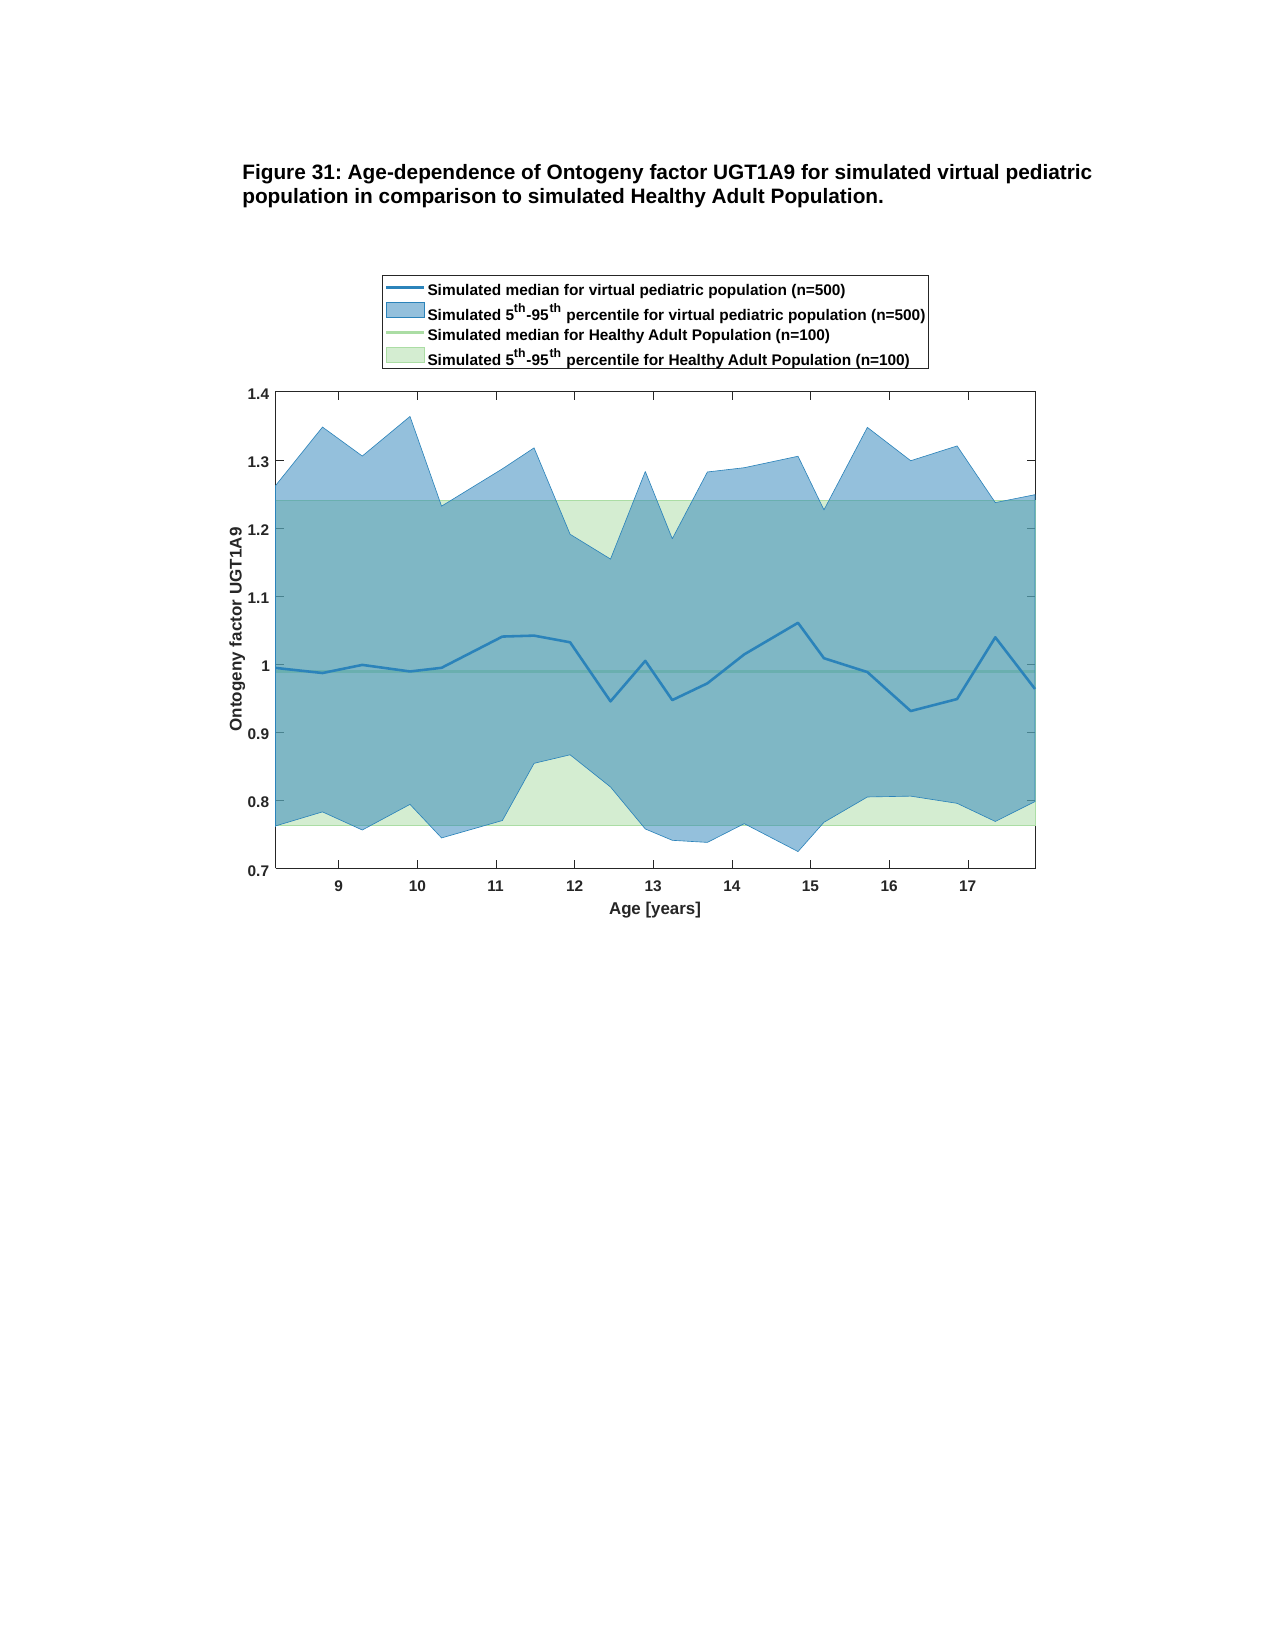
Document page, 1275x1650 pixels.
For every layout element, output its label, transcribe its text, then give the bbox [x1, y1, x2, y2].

table_cell [275, 416, 710, 560]
